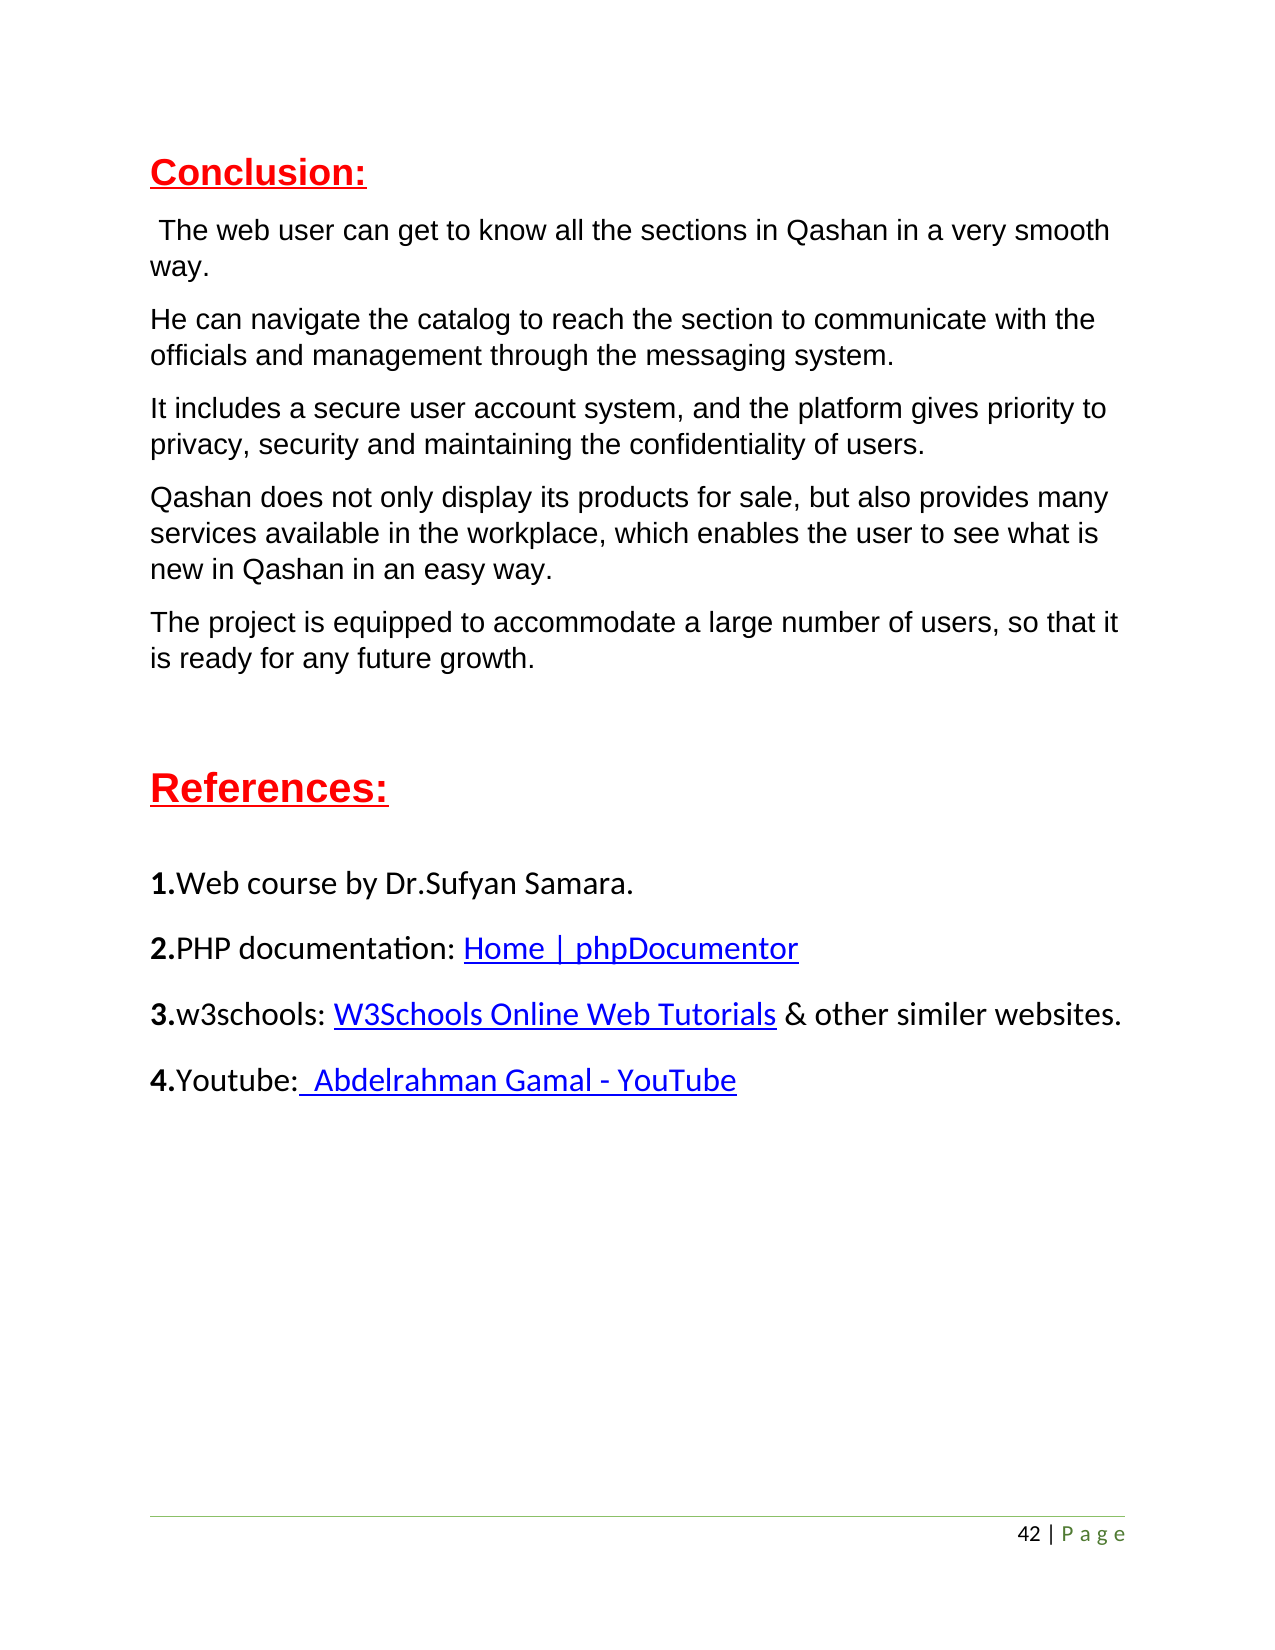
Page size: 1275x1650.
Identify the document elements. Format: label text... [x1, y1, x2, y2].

subtitle References: [150, 763, 1125, 811]
list Web course by Dr.Sufyan Samara. [150, 862, 1125, 902]
text It includes a secure user account system, and the platform gives priority to privacy, security and maintaining the confidentiality of users. [150, 391, 1125, 461]
text The web user can get to know all the sections in Qashan in a very smooth way. [150, 213, 1125, 283]
text The project is equipped to accommodate a large number of users, so that it is ready for any future growth. [150, 605, 1125, 675]
text Conclusion: [150, 150, 1125, 193]
text He can navigate the catalog to reach the section to communicate with the officials and management through the messaging system. [150, 302, 1125, 372]
list w3schools: W3Schools Online Web Tutorials & other similer websites. [150, 993, 1125, 1034]
text Qashan does not only display its products for sale, but also provides many services available in the workplace, which enables the user to see what is new in Qashan in an easy way. [150, 480, 1125, 586]
list Youtube: Abdelrahman Gamal - YouTube [150, 1059, 1125, 1099]
list PHP documentation: Home | phpDocumentor [150, 927, 1125, 968]
